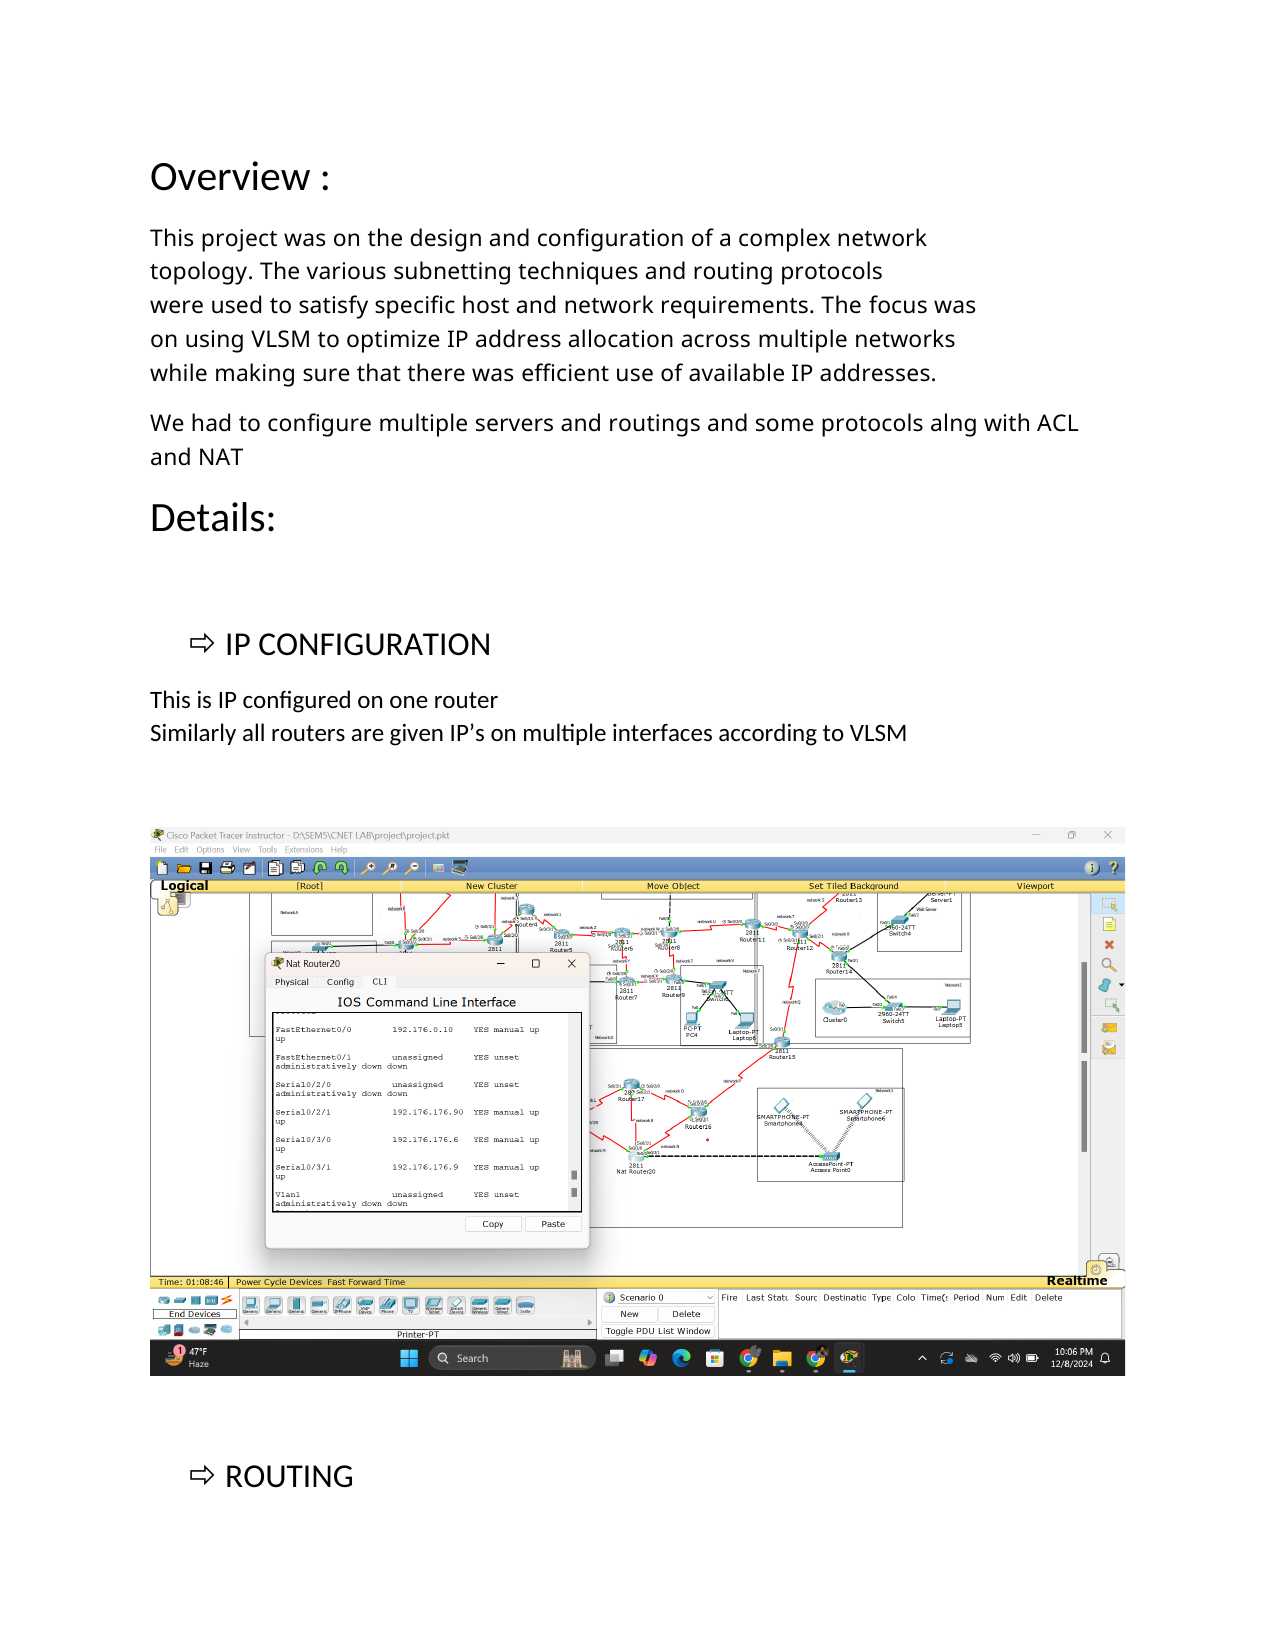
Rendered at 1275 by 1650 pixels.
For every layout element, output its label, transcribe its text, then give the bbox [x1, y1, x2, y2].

list ROUTING [187, 1455, 1125, 1496]
list IP CONFIGURATION [187, 623, 1125, 664]
text Overview : [150, 150, 1125, 201]
text Details: [150, 491, 1125, 542]
text We had to configure multiple servers and routings and some protocols alng with ACL and NAT [150, 407, 1125, 472]
text This is IP configured on one router Similarly all routers are given IP’s on multiple interfaces according to VLSM [150, 684, 1125, 747]
text This project was on the design and configuration of a complex network topology. The various subnetting techniques and routing protocols were used to satisfy specific host and network requirements. The focus was on using VLSM to optimize IP address allocation across multiple networks while making sure that there was efficient use of available IP addresses. [150, 222, 1125, 388]
picture [150, 827, 1125, 1376]
